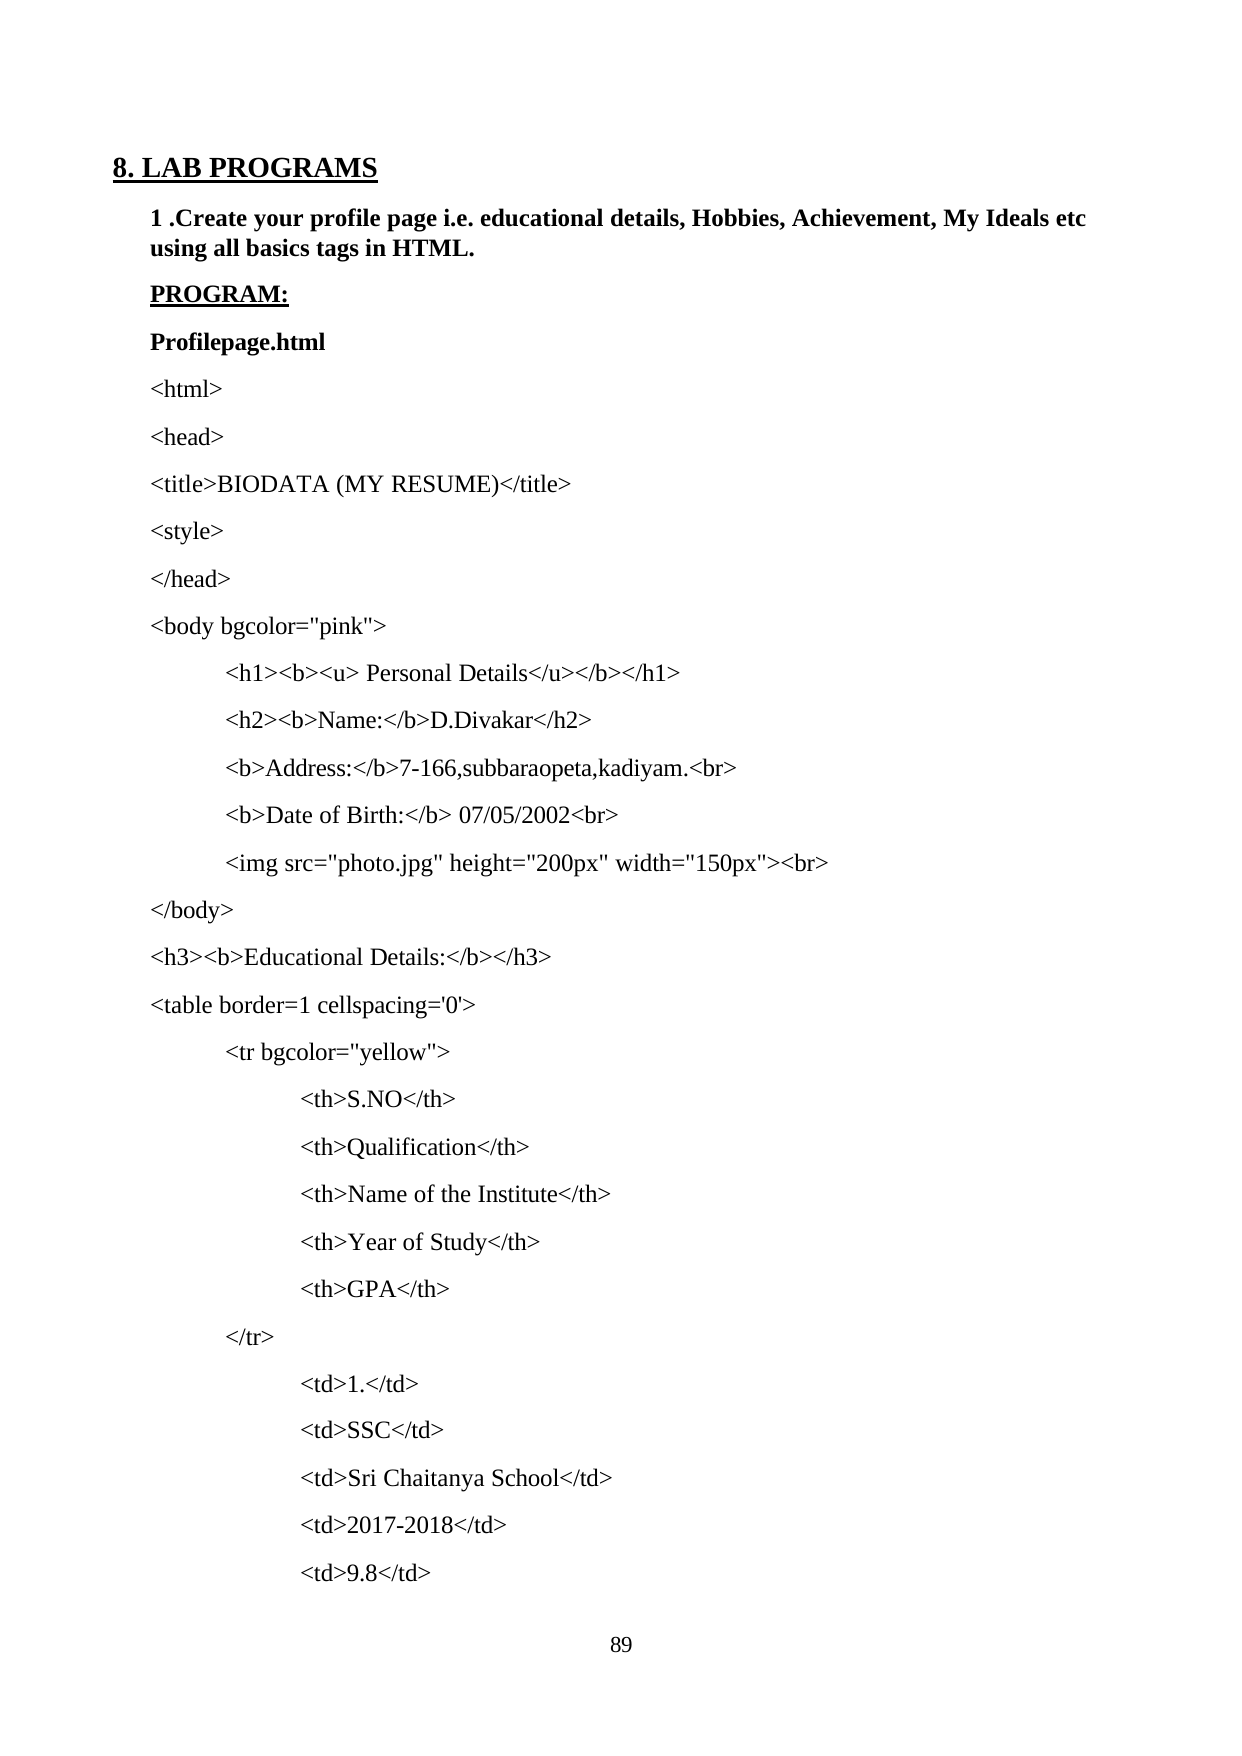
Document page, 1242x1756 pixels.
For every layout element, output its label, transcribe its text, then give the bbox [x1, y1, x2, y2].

text <td>SSC</td> [300, 1416, 1129, 1444]
text <td>1.</td> [300, 1369, 1129, 1398]
text <h2><b>Name:</b>D.Divakar</h2> [225, 705, 1129, 734]
text <tr bgcolor="yellow"> [225, 1037, 1129, 1066]
text <h3><b>Educational Details:</b></h3> [150, 942, 1129, 971]
text 1 .Create your profile page i.e. educational details, Hobbies, Achievement, My Ideals etc using all basics tags in HTML. [150, 203, 1129, 261]
text <table border=1 cellspacing='0'> [150, 990, 1129, 1019]
text <th>S.NO</th> [300, 1084, 1129, 1113]
text <th>Year of Study</th> [300, 1227, 1129, 1255]
text <b>Address:</b>7-166,subbaraopeta,kadiyam.<br> [225, 753, 1129, 782]
text <img src="photo.jpg" height="200px" width="150px"><br> [225, 848, 1129, 876]
text </body> [150, 895, 1129, 924]
text <b>Date of Birth:</b> 07/05/2002<br> [225, 800, 1129, 829]
text 8. LAB PROGRAMS [112, 150, 1129, 184]
text <head> [150, 422, 1129, 450]
text </tr> [225, 1322, 1129, 1350]
text </head> [150, 564, 1129, 593]
text <body bgcolor="pink"> [150, 611, 1129, 640]
text <td>Sri Chaitanya School</td> [300, 1463, 1129, 1492]
subtitle Profilepage.html [150, 327, 1129, 355]
text PROGRAM: [150, 279, 1129, 308]
text <h1><b><u> Personal Details</u></b></h1> [225, 658, 1129, 687]
text <html> [150, 374, 1129, 403]
text <th>Qualification</th> [300, 1132, 1129, 1161]
text <th>GPA</th> [300, 1274, 1129, 1303]
text <td>2017-2018</td> [300, 1511, 1129, 1539]
text <style> [150, 516, 1129, 545]
text <th>Name of the Institute</th> [300, 1179, 1129, 1208]
text <title>BIODATA (MY RESUME)</title> [150, 469, 1129, 498]
text <td>9.8</td> [300, 1558, 1129, 1587]
